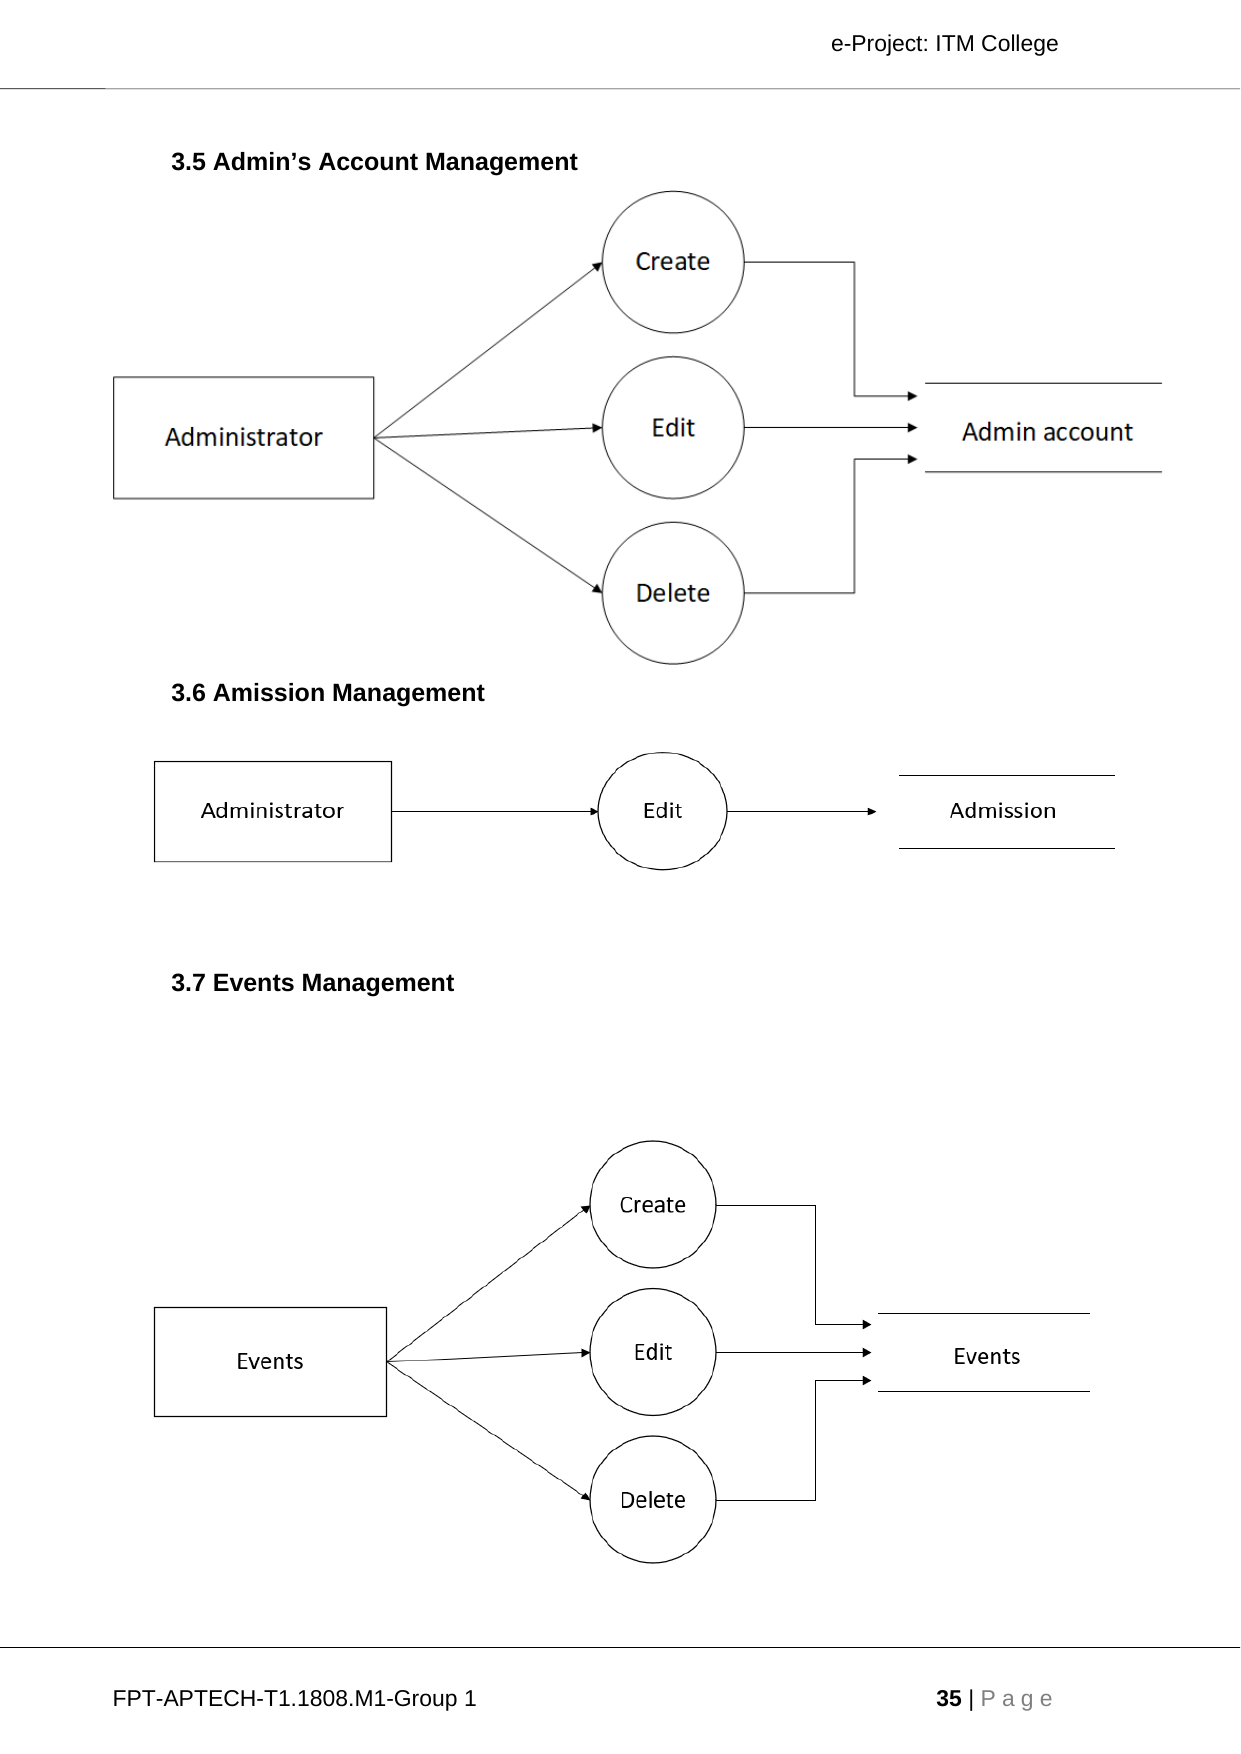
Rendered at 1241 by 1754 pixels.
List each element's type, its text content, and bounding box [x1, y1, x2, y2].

text 3.6 Amission Management [112, 678, 1162, 706]
picture [112, 190, 1163, 665]
text 3.7 Events Management [112, 968, 1162, 997]
picture [112, 720, 1161, 915]
text 3.5 Admin’s Account Management [112, 147, 1162, 176]
picture [112, 1094, 1163, 1598]
